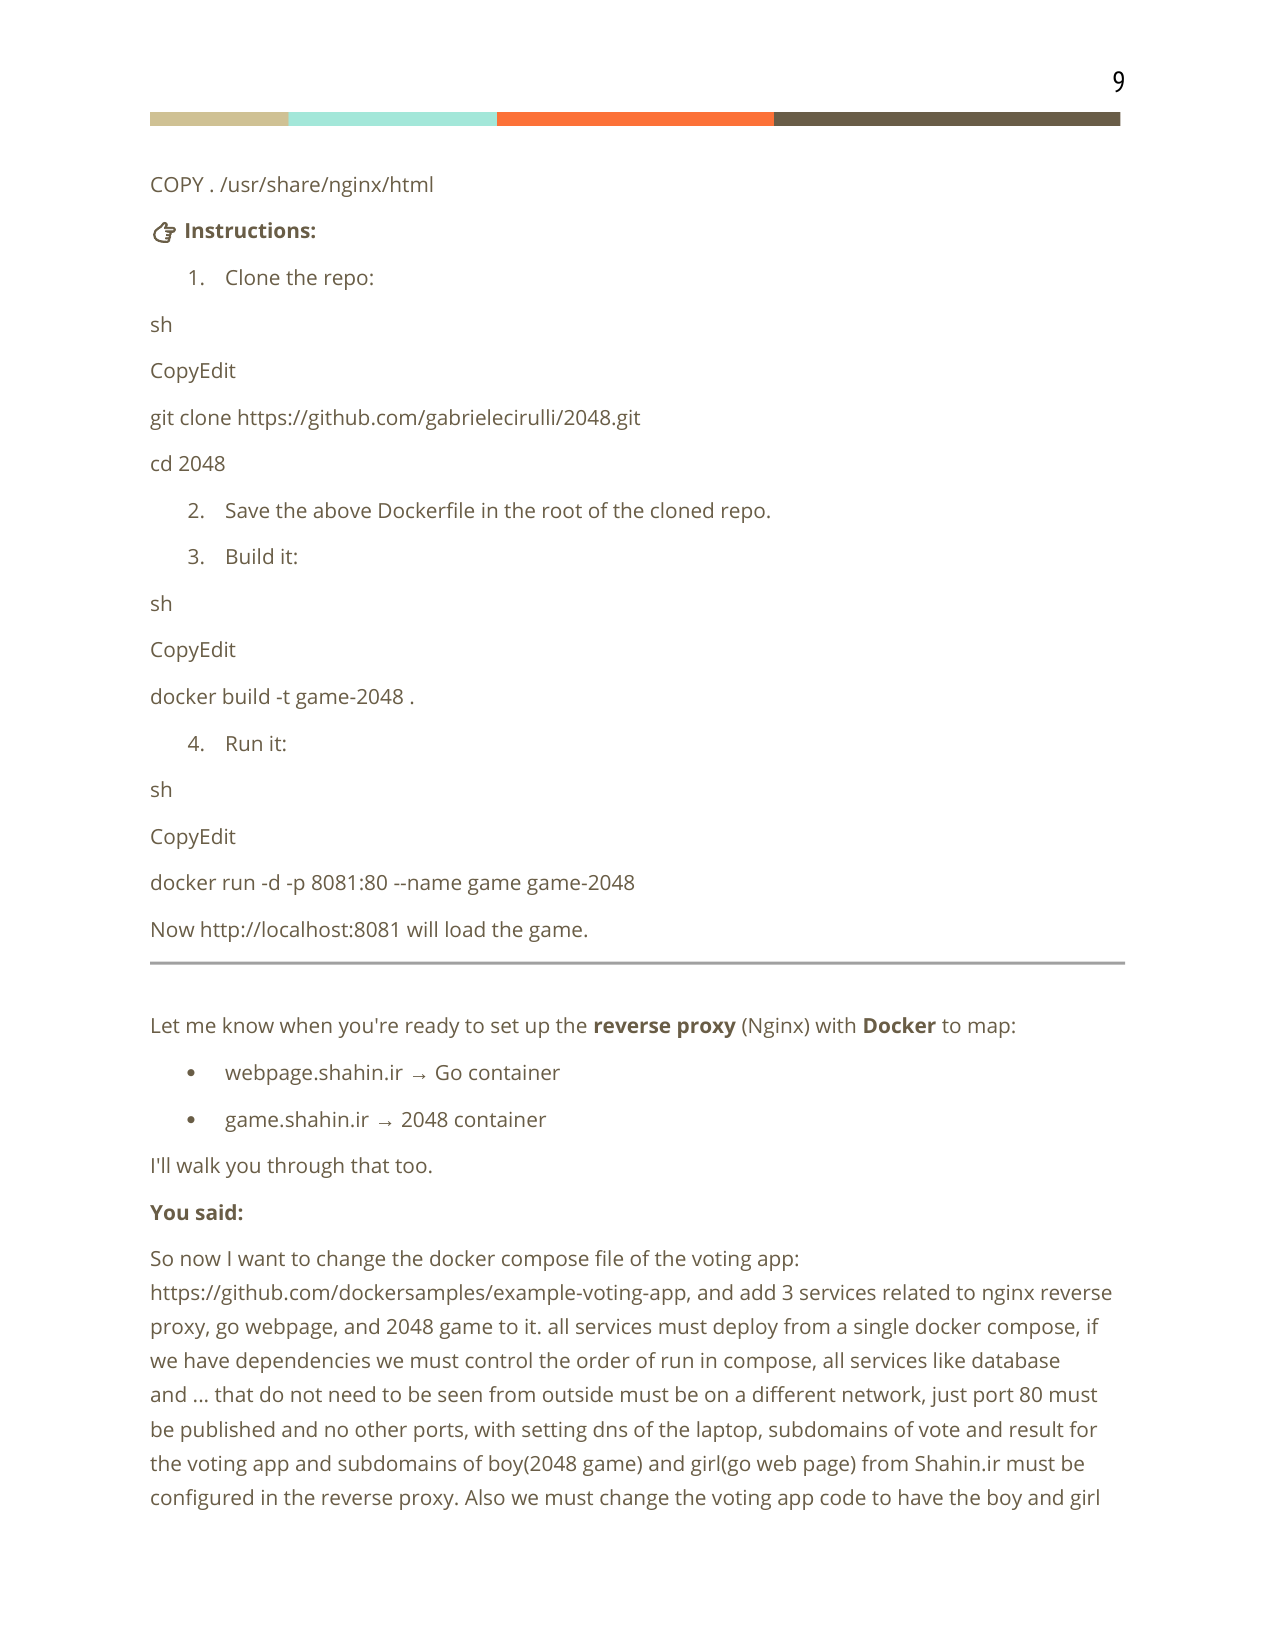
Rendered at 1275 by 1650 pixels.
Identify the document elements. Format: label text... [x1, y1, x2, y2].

text Now http://localhost:8081 will load the game. [150, 915, 1125, 943]
text CopyEdit [150, 356, 1125, 385]
text docker run -d -p 8081:80 --name game game-2048 [150, 868, 1125, 897]
text Let me know when you're ready to set up the reverse proxy (Nginx) with Docker to map: [150, 1012, 1125, 1040]
list game.shahin.ir → 2048 container [187, 1105, 1125, 1133]
text sh [150, 589, 1125, 617]
picture [150, 112, 1121, 126]
list Run it: [187, 729, 1125, 757]
list Build it: [187, 542, 1125, 571]
text 👉 Instructions: [150, 217, 1125, 245]
text COPY . /usr/share/nginx/html [150, 170, 1125, 198]
list Clone the repo: [187, 263, 1125, 292]
text sh [150, 310, 1125, 338]
text CopyEdit [150, 636, 1125, 664]
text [150, 1244, 1125, 1511]
text sh [150, 775, 1125, 804]
text git clone https://github.com/gabrielecirulli/2048.git [150, 403, 1125, 431]
text CopyEdit [150, 822, 1125, 850]
text I'll walk you through that too. [150, 1151, 1125, 1180]
text cd 2048 [150, 449, 1125, 478]
text docker build -t game-2048 . [150, 682, 1125, 711]
list webpage.shahin.ir → Go container [187, 1058, 1125, 1087]
text You said: [150, 1198, 1125, 1226]
list Save the above Dockerfile in the root of the cloned repo. [187, 496, 1125, 524]
